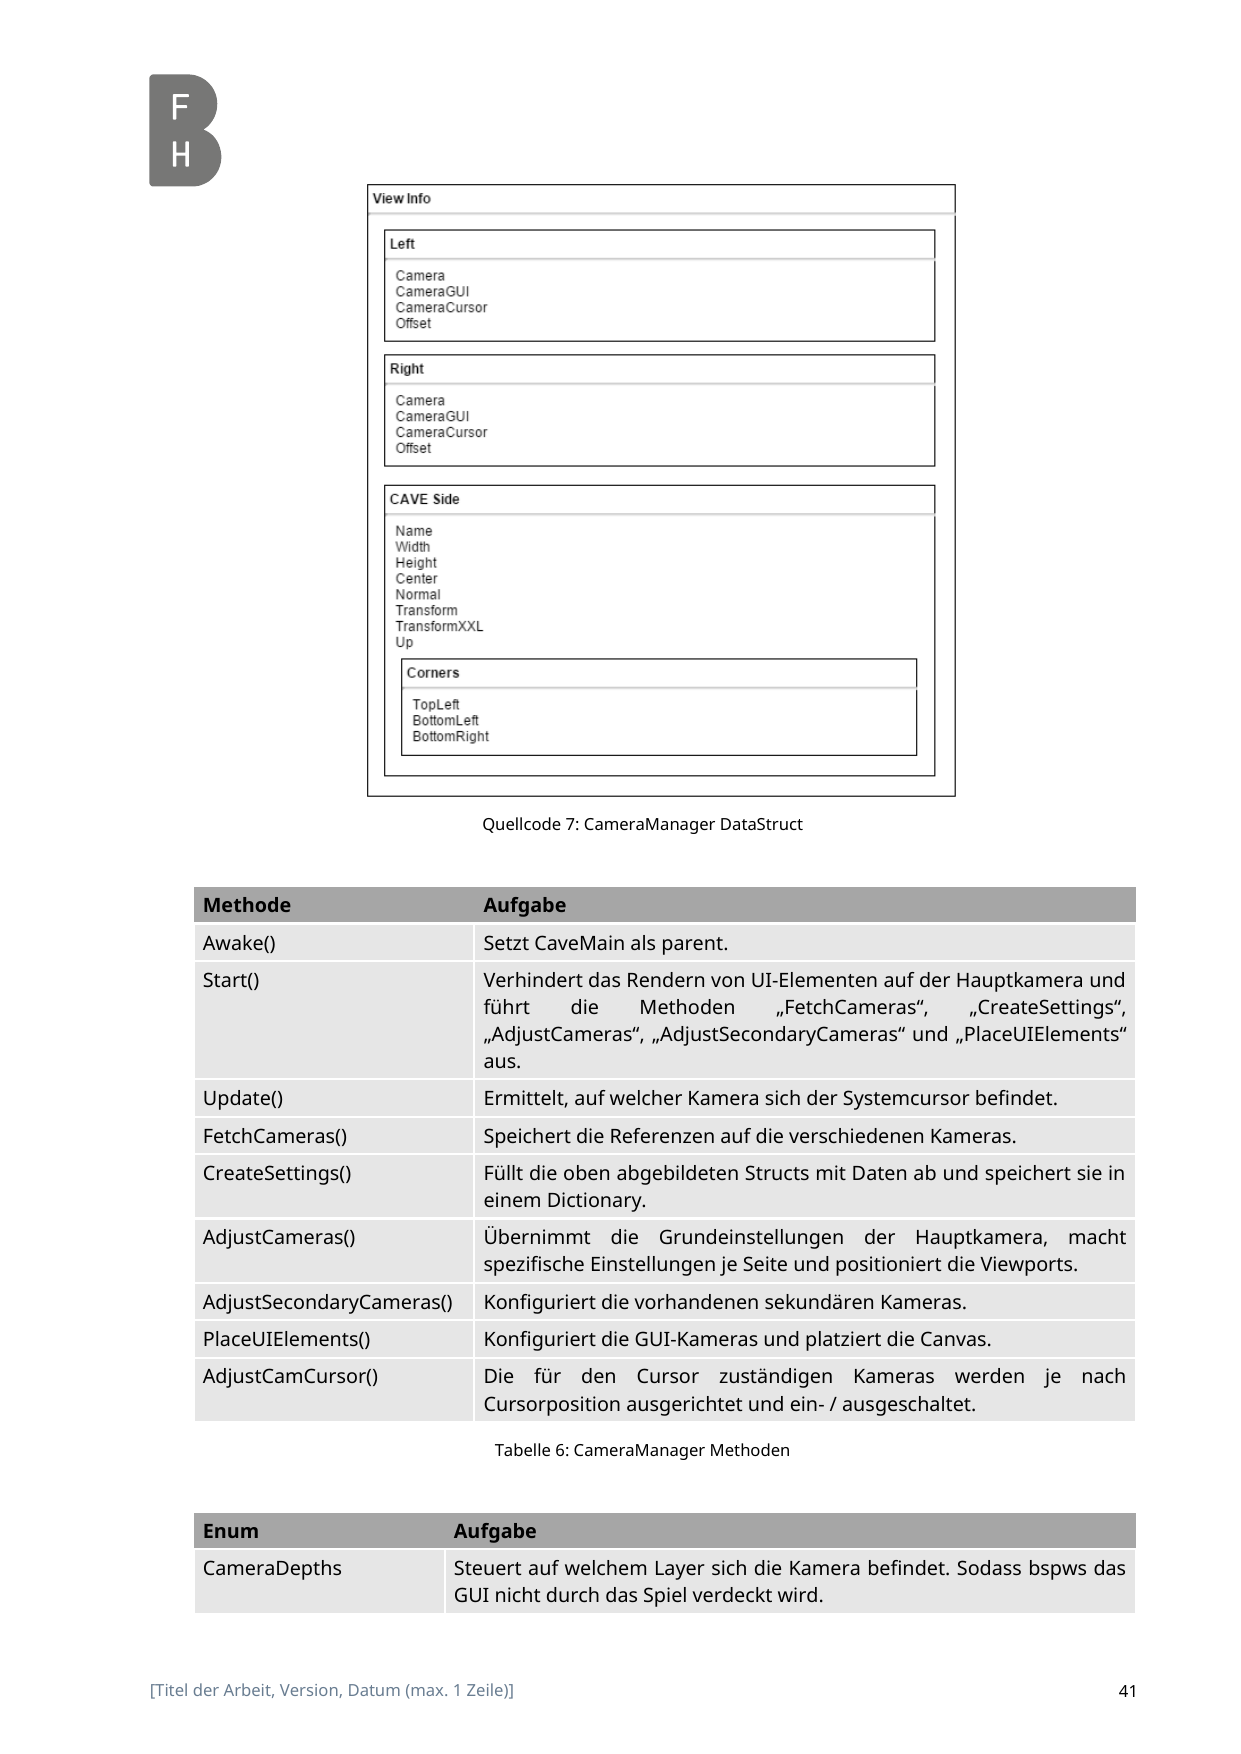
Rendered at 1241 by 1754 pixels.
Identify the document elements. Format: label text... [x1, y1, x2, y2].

table_cell Füllt die oben abgebildeten Structs mit Daten ab und speichert sie in einem Dictionary. [475, 1155, 1135, 1217]
table_cell PlaceUIElements() [195, 1321, 473, 1357]
table_cell Ermittelt, auf welcher Kamera sich der Systemcursor befindet. [475, 1080, 1135, 1116]
table_cell Start() [195, 962, 473, 1078]
table_cell Setzt CaveMain als parent. [475, 925, 1135, 960]
table_header Methode [194, 887, 474, 922]
table_cell Die für den Cursor zuständigen Kameras werden je nach Cursorposition ausgerichtet und ein- / ausgeschaltet. [475, 1359, 1135, 1421]
table_header Enum [194, 1513, 445, 1548]
table_cell AdjustSecondaryCameras() [195, 1284, 473, 1319]
picture [366, 183, 957, 798]
table_cell AdjustCameras() [195, 1220, 473, 1282]
table_header Aufgabe [474, 887, 1136, 922]
table_cell FetchCameras() [195, 1118, 473, 1153]
table_cell CameraDepths [195, 1550, 444, 1613]
table_cell Übernimmt die Grundeinstellungen der Hauptkamera, macht spezifische Einstellungen je Seite und positioniert die Viewports. [475, 1220, 1135, 1282]
table_header Aufgabe [445, 1513, 1136, 1548]
table_cell Awake() [195, 925, 473, 960]
table_cell AdjustCamCursor() [195, 1359, 473, 1421]
table_cell Konfiguriert die vorhandenen sekundären Kameras. [475, 1284, 1135, 1319]
table_cell Verhindert das Rendern von UI-Elementen auf der Hauptkamera und führt die Methoden „FetchCameras“, „CreateSettings“, „AdjustCameras“, „AdjustSecondaryCameras“ und „PlaceUIElements“ aus. [475, 962, 1135, 1078]
table_cell Steuert auf welchem Layer sich die Kamera befindet. Sodass bspws das GUI nicht durch das Spiel verdeckt wird. [446, 1550, 1135, 1613]
text Tabelle 6: CameraManager Methoden [149, 1436, 1136, 1461]
table_cell CreateSettings() [195, 1155, 473, 1217]
text Quellcode 7: CameraManager DataStruct [149, 810, 1136, 835]
table_cell Konfiguriert die GUI-Kameras und platziert die Canvas. [475, 1321, 1135, 1357]
table_cell Speichert die Referenzen auf die verschiedenen Kameras. [475, 1118, 1135, 1153]
table_cell Update() [195, 1080, 473, 1116]
